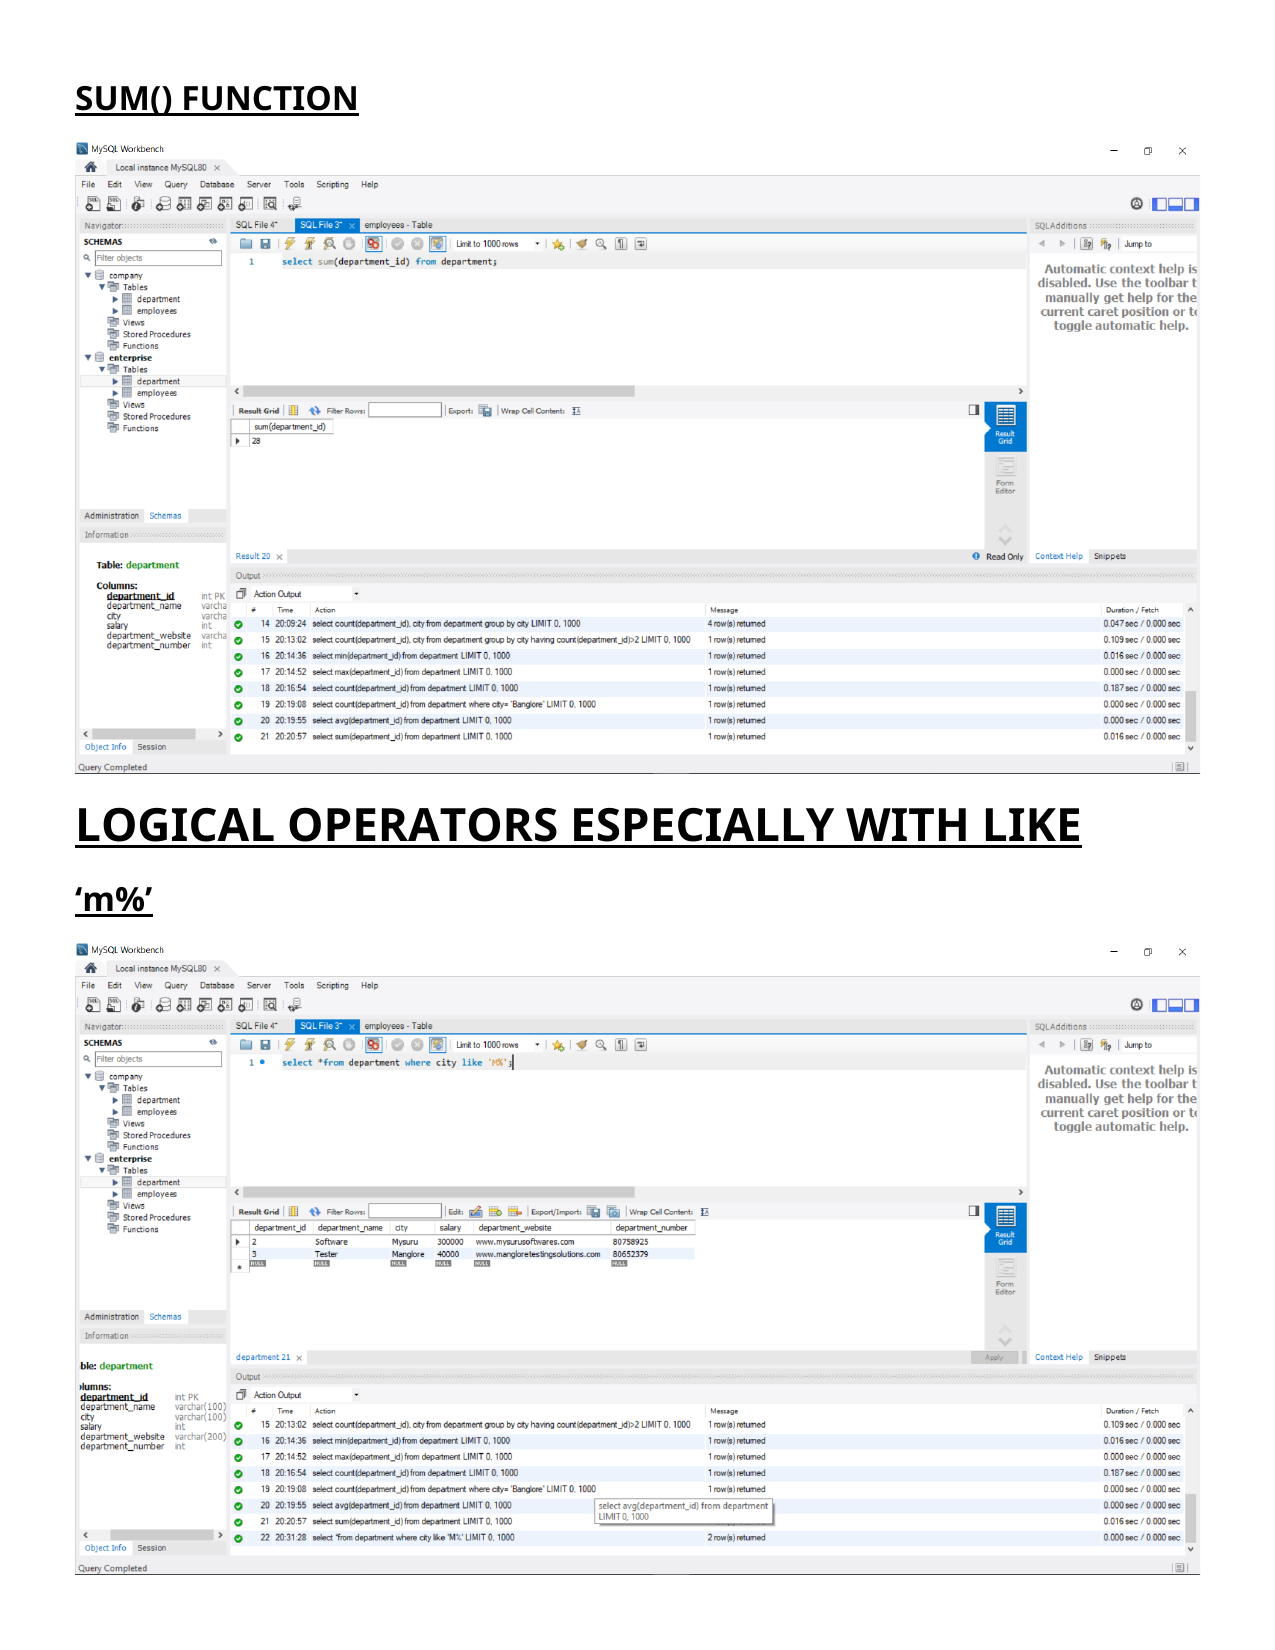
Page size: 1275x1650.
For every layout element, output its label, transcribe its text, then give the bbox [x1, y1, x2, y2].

text SUM() FUNCTION [75, 75, 1200, 120]
picture [75, 140, 1200, 774]
text LOGICAL OPERATORS ESPECIALLY WITH LIKE [75, 792, 1200, 855]
picture [75, 941, 1200, 1575]
text ‘m%’ [75, 876, 1200, 922]
